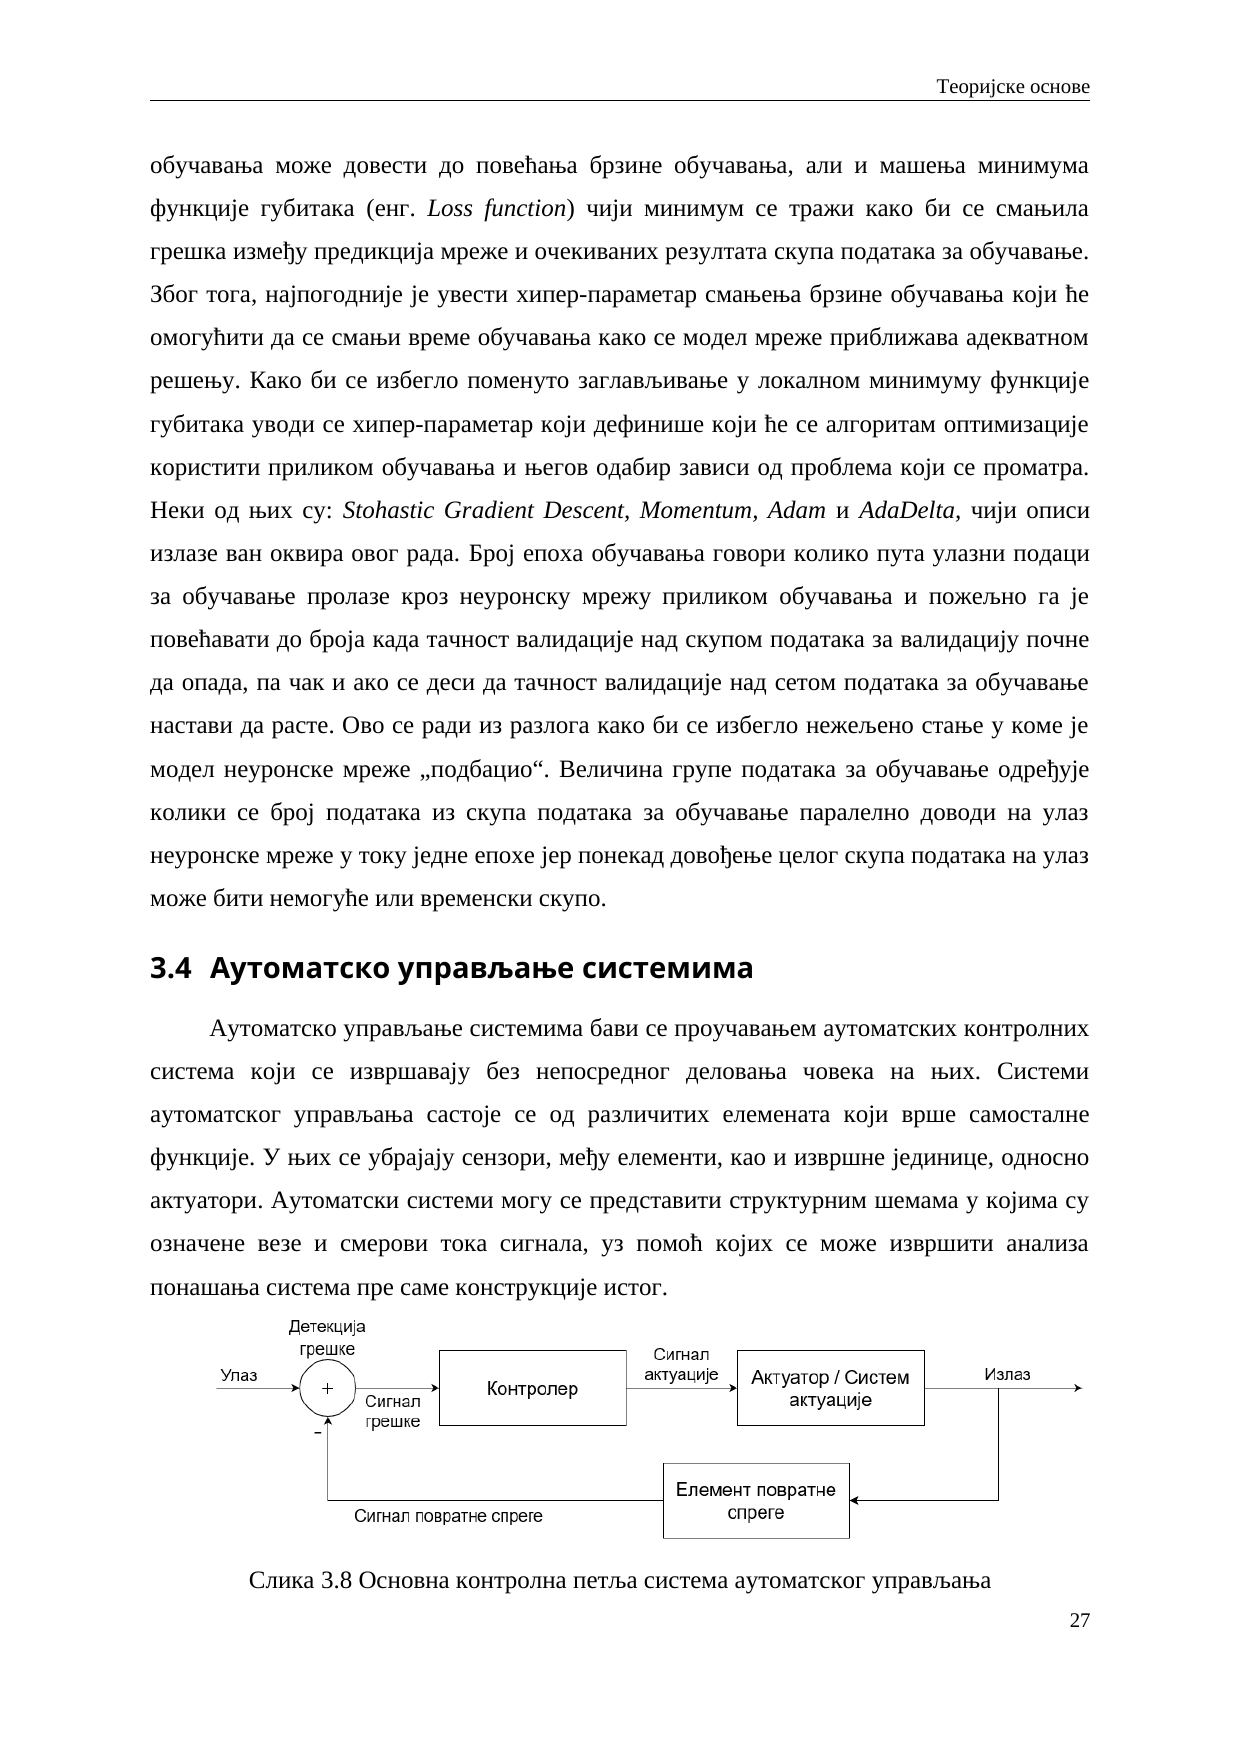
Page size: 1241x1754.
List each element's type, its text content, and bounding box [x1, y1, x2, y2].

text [150, 150, 1090, 912]
picture [150, 1314, 1090, 1539]
subtitle Аутоматско управљање системима [150, 947, 1090, 987]
text Аутоматско управљање системима бави се проучавањем аутоматских контролних система који се извршавају без непосредног деловања човека на њих. Системи аутоматског управљања састоје се од различитих елемената који врше самосталне функције. У њих се убрајају сензори, међу елементи, као и извршне јединице, односно актуатори. Аутоматски системи могу се представити структурним шемама у којима су означене везе и смерови тока сигнала, уз помоћ којих се може извршити анализа понашања система пре саме конструкције истог. [150, 1013, 1090, 1300]
text Слика 3.8 Основна контролна петља система аутоматског управљања [150, 1565, 1090, 1594]
